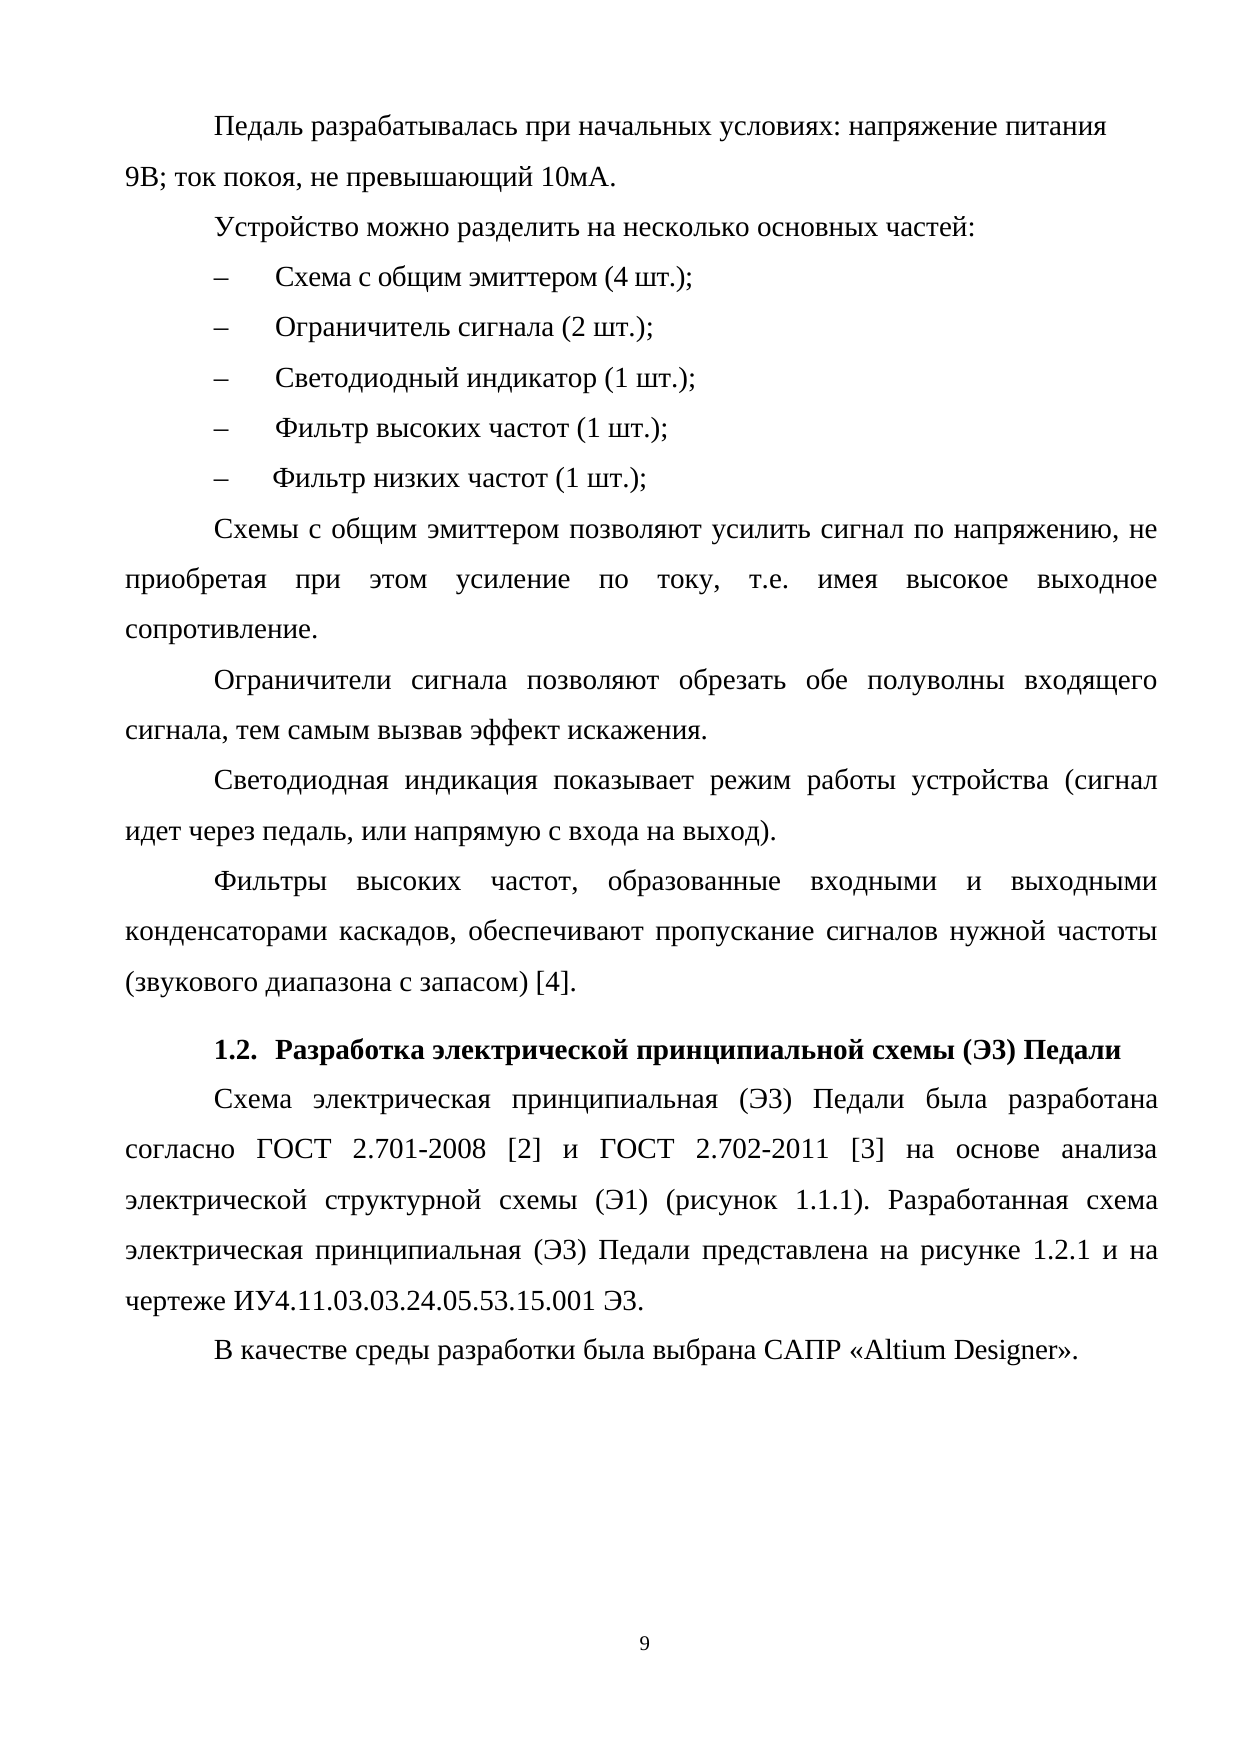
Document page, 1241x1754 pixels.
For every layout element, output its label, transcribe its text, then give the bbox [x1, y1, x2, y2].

text Фильтры высоких частот, образованные входными и выходными конденсаторами каскадов, обеспечивают пропускание сигналов нужной частоты (звукового диапазона с запасом) [4]. [125, 863, 1158, 997]
text – Светодиодный индикатор (1 шт.); [125, 360, 1238, 393]
text – Схема с общим эмиттером (4 шт.); [125, 259, 1238, 293]
text В качестве среды разработки была выбрана САПР «Altium Designer». [125, 1333, 1238, 1366]
text Ограничители сигнала позволяют обрезать обе полуволны входящего сигнала, тем самым вызвав эффект искажения. [125, 662, 1158, 746]
text Схема электрическая принципиальная (Э3) Педали была разработана согласно ГОСТ 2.701-2008 [2] и ГОСТ 2.702-2011 [3] на основе анализа электрической структурной схемы (Э1) (рисунок 1.1.1). Разработанная схема электрическая принципиальная (Э3) Педали представлена на рисунке 1.2.1 и на чертеже ИУ4.11.03.03.24.05.53.15.001 Э3. [125, 1081, 1158, 1316]
text Схемы с общим эмиттером позволяют усилить сигнал по напряжению, не приобретая при этом усиление по току, т.е. имея высокое выходное сопротивление. [125, 511, 1158, 645]
list – Ограничитель сигнала (2 шт.); [125, 309, 1238, 343]
list – Фильтр высоких частот (1 шт.); [214, 410, 1238, 444]
subtitle Разработка электрической принципиальной схемы (Э3) Педали [125, 1032, 1158, 1065]
text Педаль разрабатывалась при начальных условиях: напряжение питания 9В; ток покоя, не превышающий 10мА. [125, 108, 1152, 192]
text Светодиодная индикация показывает режим работы устройства (сигнал идет через педаль, или напрямую с входа на выход). [125, 762, 1158, 846]
list – Фильтр низких частот (1 шт.); [214, 461, 1238, 494]
text Устройство можно разделить на несколько основных частей: [125, 209, 1152, 242]
